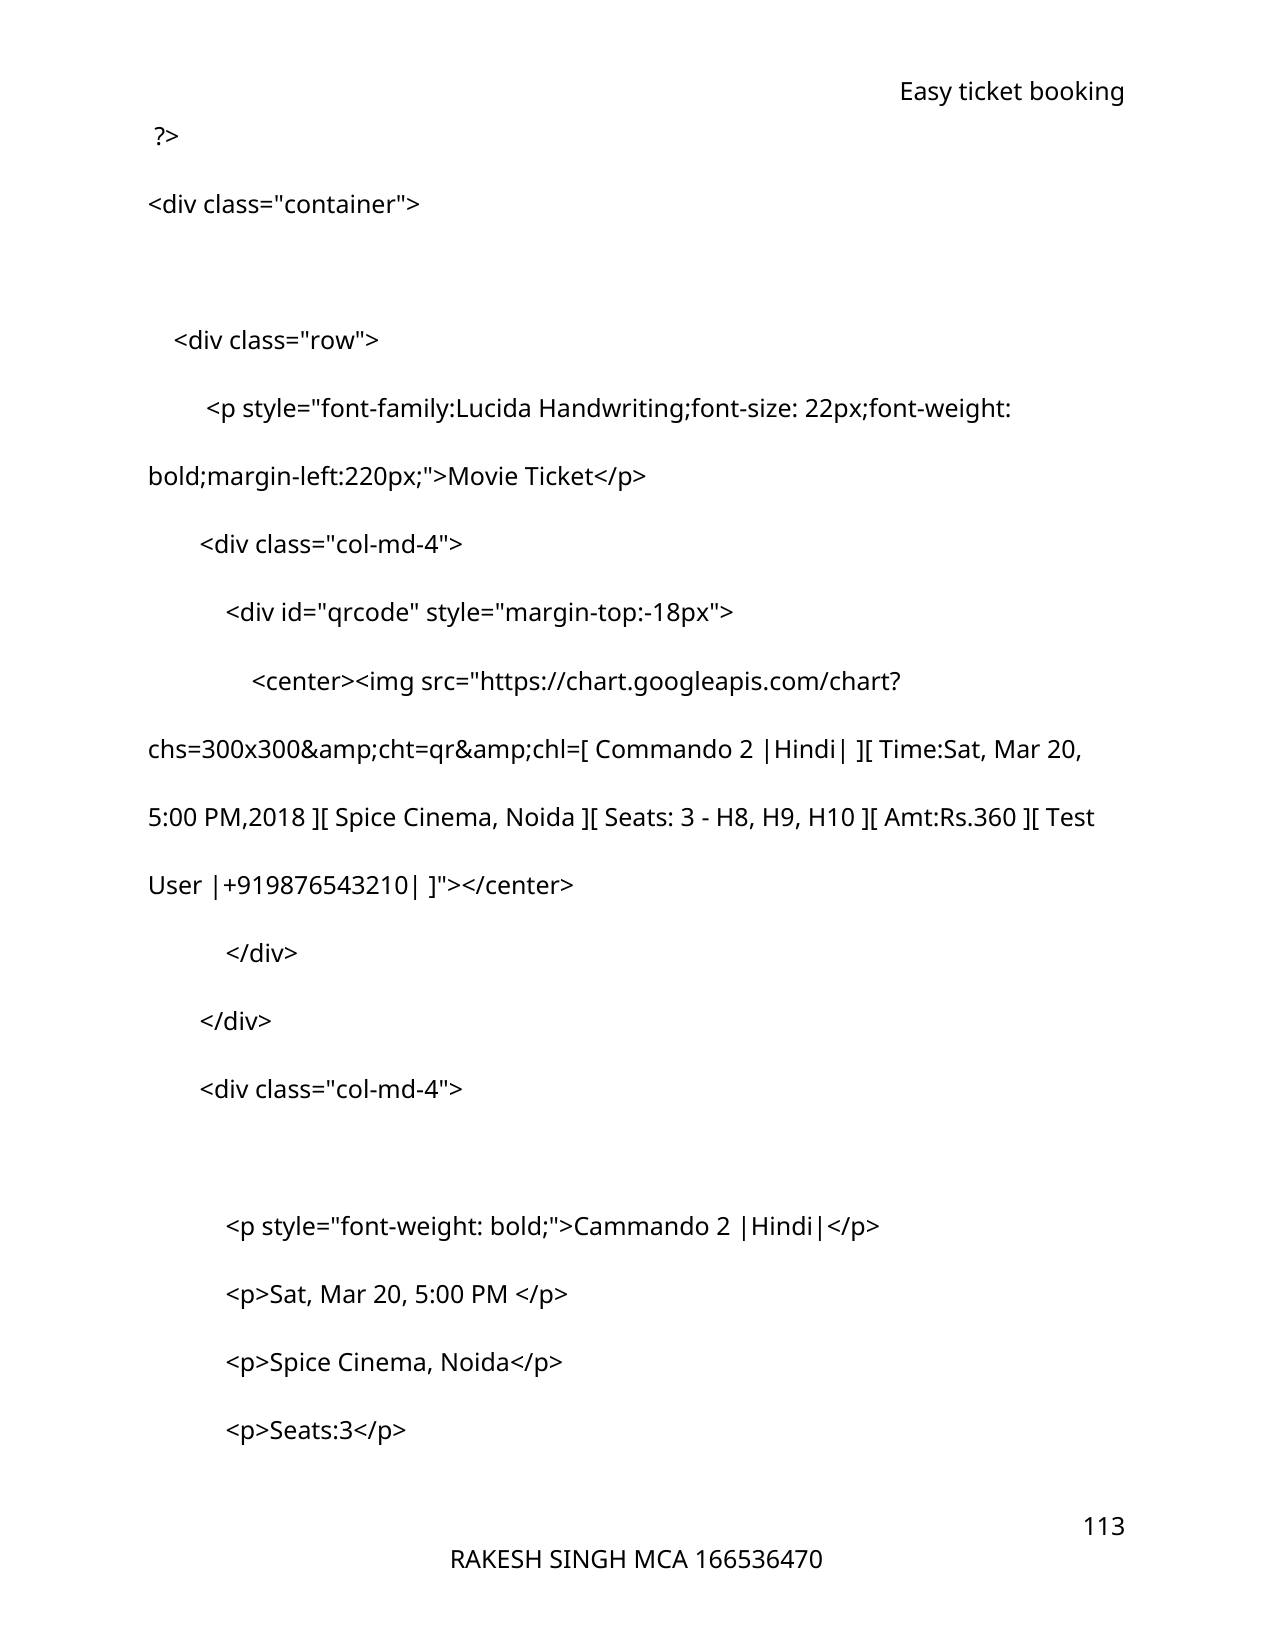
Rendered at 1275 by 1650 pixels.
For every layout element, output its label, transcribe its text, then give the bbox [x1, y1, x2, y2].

text </div> [148, 1004, 1125, 1038]
text <p>Seats:3</p> [148, 1412, 1125, 1447]
text <div class="col-md-4"> [148, 527, 1125, 561]
text <div class="container"> [148, 186, 1125, 220]
text ?> [148, 118, 1125, 152]
text <p style="font-family:Lucida Handwriting;font-size: 22px;font-weight: bold;margin-left:220px;">Movie Ticket</p> [148, 391, 1125, 493]
text <p>Spice Cinema, Noida</p> [148, 1344, 1125, 1378]
text <div class="col-md-4"> [148, 1072, 1125, 1106]
text </div> [148, 936, 1125, 970]
text <p style="font-weight: bold;">Cammando 2 |Hindi|</p> [148, 1208, 1125, 1242]
text <div id="qrcode" style="margin-top:-18px"> [148, 595, 1125, 629]
text <div class="row"> [148, 322, 1125, 357]
text <center><img src="https://chart.googleapis.com/chart?chs=300x300&amp;cht=qr&amp;chl=[ Commando 2 |Hindi| ][ Time:Sat, Mar 20, 5:00 PM,2018 ][ Spice Cinema, Noida ][ Seats: 3 - H8, H9, H10 ][ Amt:Rs.360 ][ Test User |+919876543210| ]"></center> [148, 663, 1125, 902]
text <p>Sat, Mar 20, 5:00 PM </p> [148, 1276, 1125, 1310]
